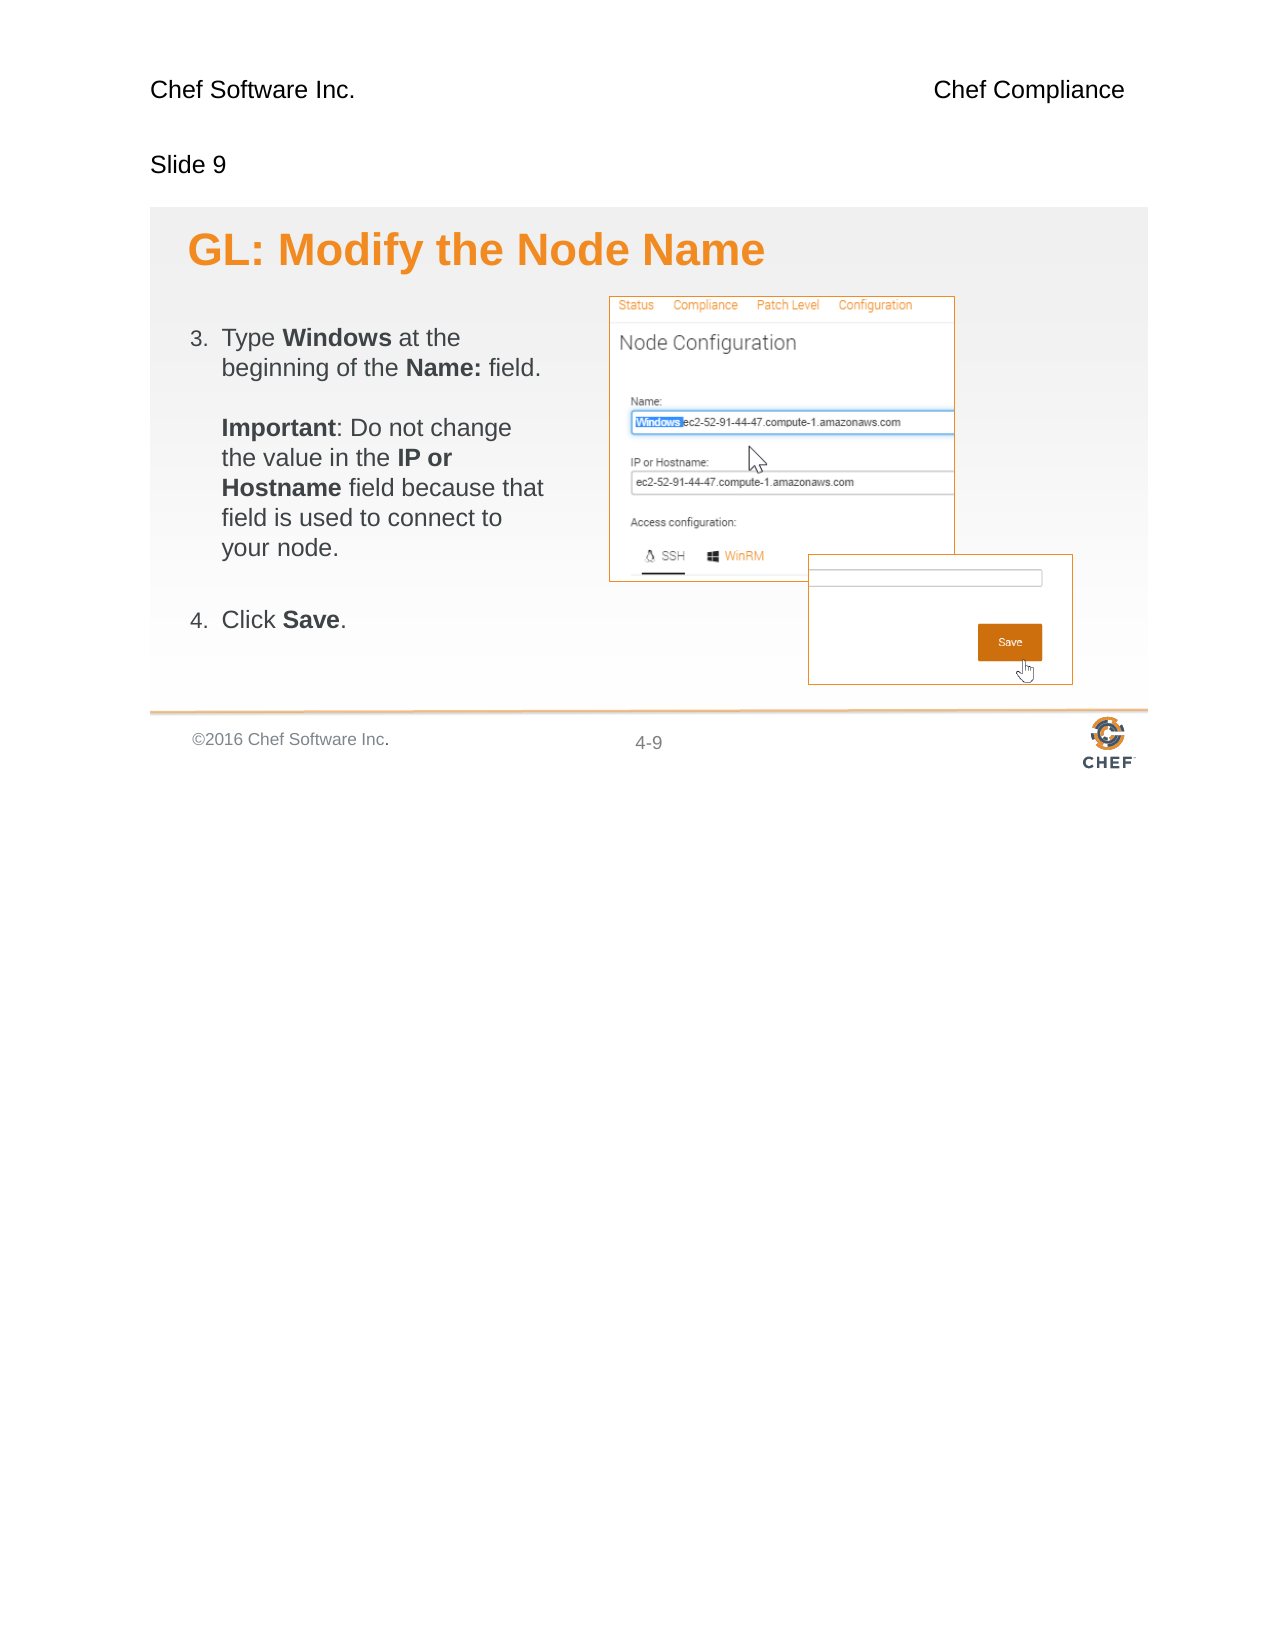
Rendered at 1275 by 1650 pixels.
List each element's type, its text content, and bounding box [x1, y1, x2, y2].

text Slide 9 [150, 150, 1125, 179]
